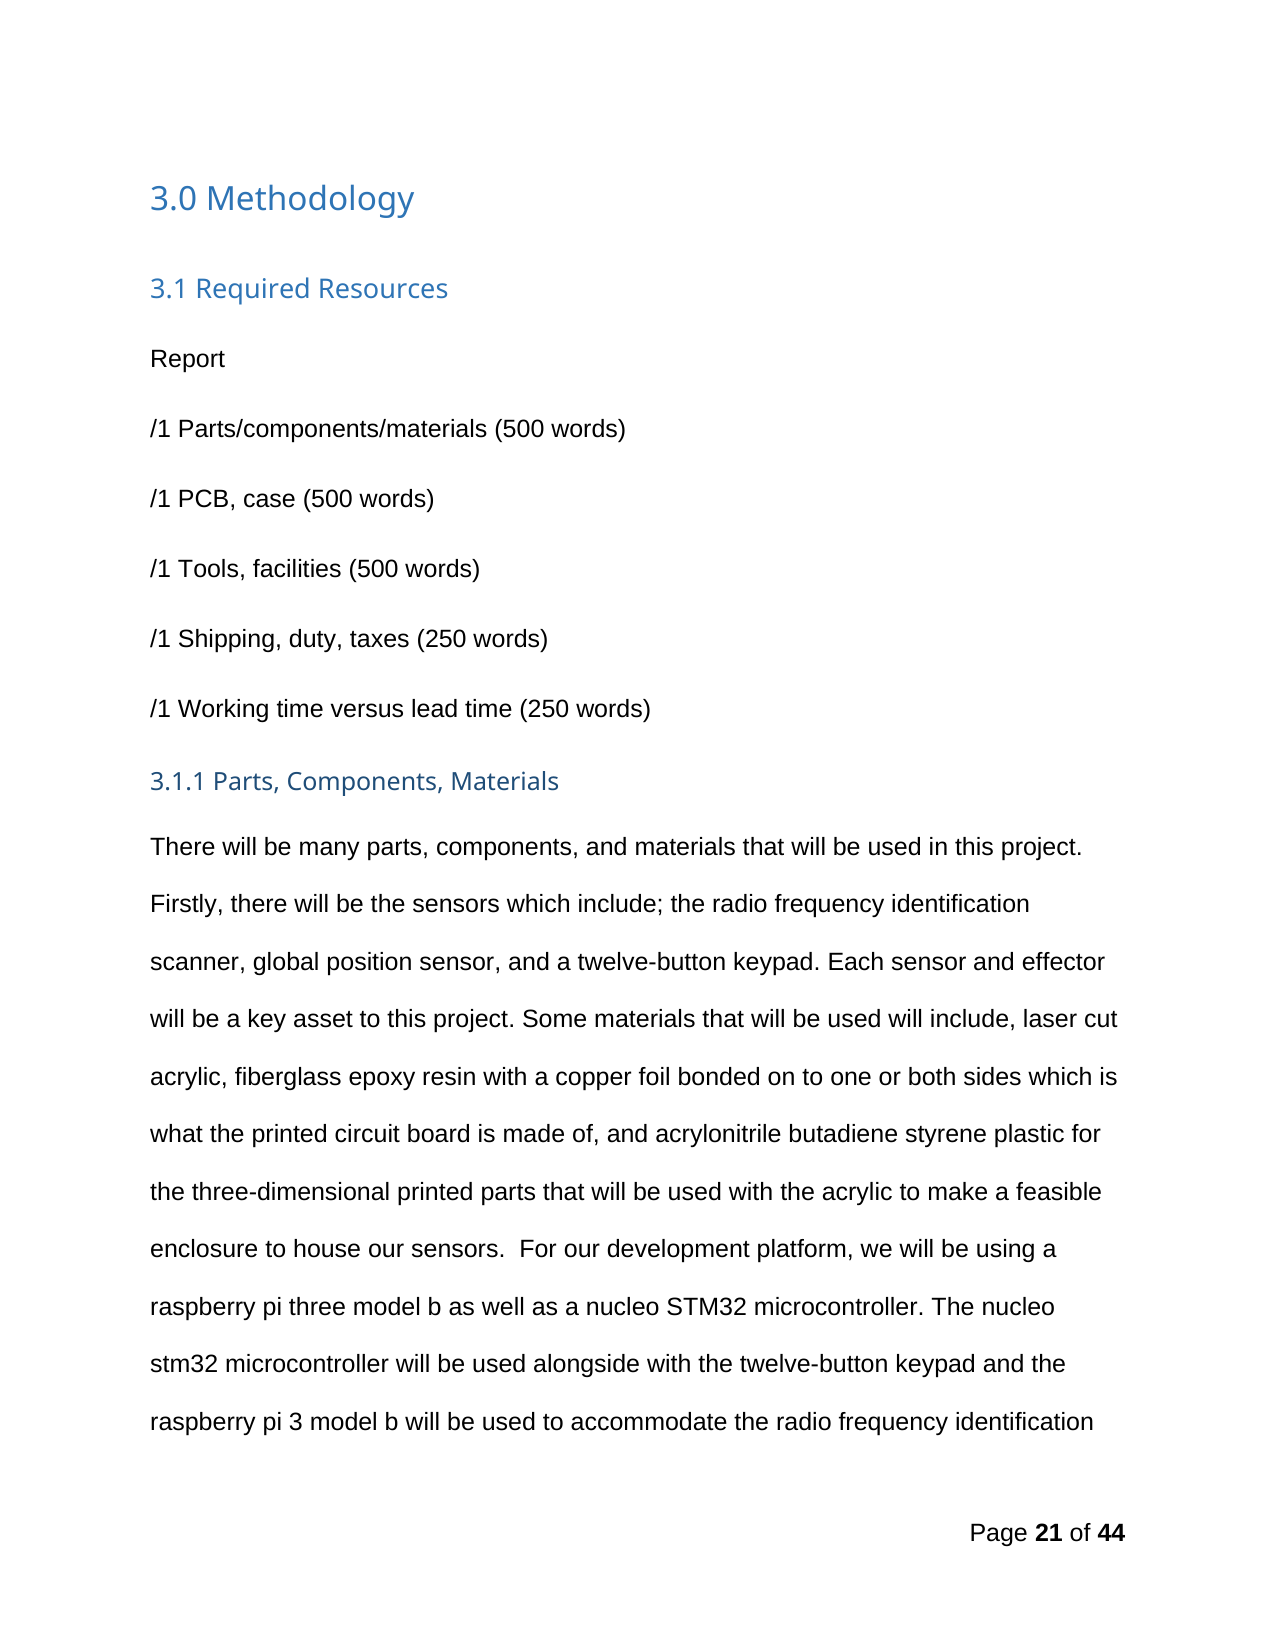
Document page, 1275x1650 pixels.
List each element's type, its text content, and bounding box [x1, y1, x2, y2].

text /1 Working time versus lead time (250 words) [150, 694, 1125, 722]
text Report [150, 344, 1125, 372]
subtitle 3.0 Methodology [150, 175, 1125, 220]
text /1 Tools, facilities (500 words) [150, 554, 1125, 582]
text /1 Parts/components/materials (500 words) [150, 414, 1125, 442]
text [150, 832, 1125, 1436]
text /1 PCB, case (500 words) [150, 484, 1125, 512]
subtitle 3.1.1 Parts, Components, Materials [150, 764, 1125, 798]
subtitle 3.1 Required Resources [150, 270, 1125, 307]
text /1 Shipping, duty, taxes (250 words) [150, 624, 1125, 652]
